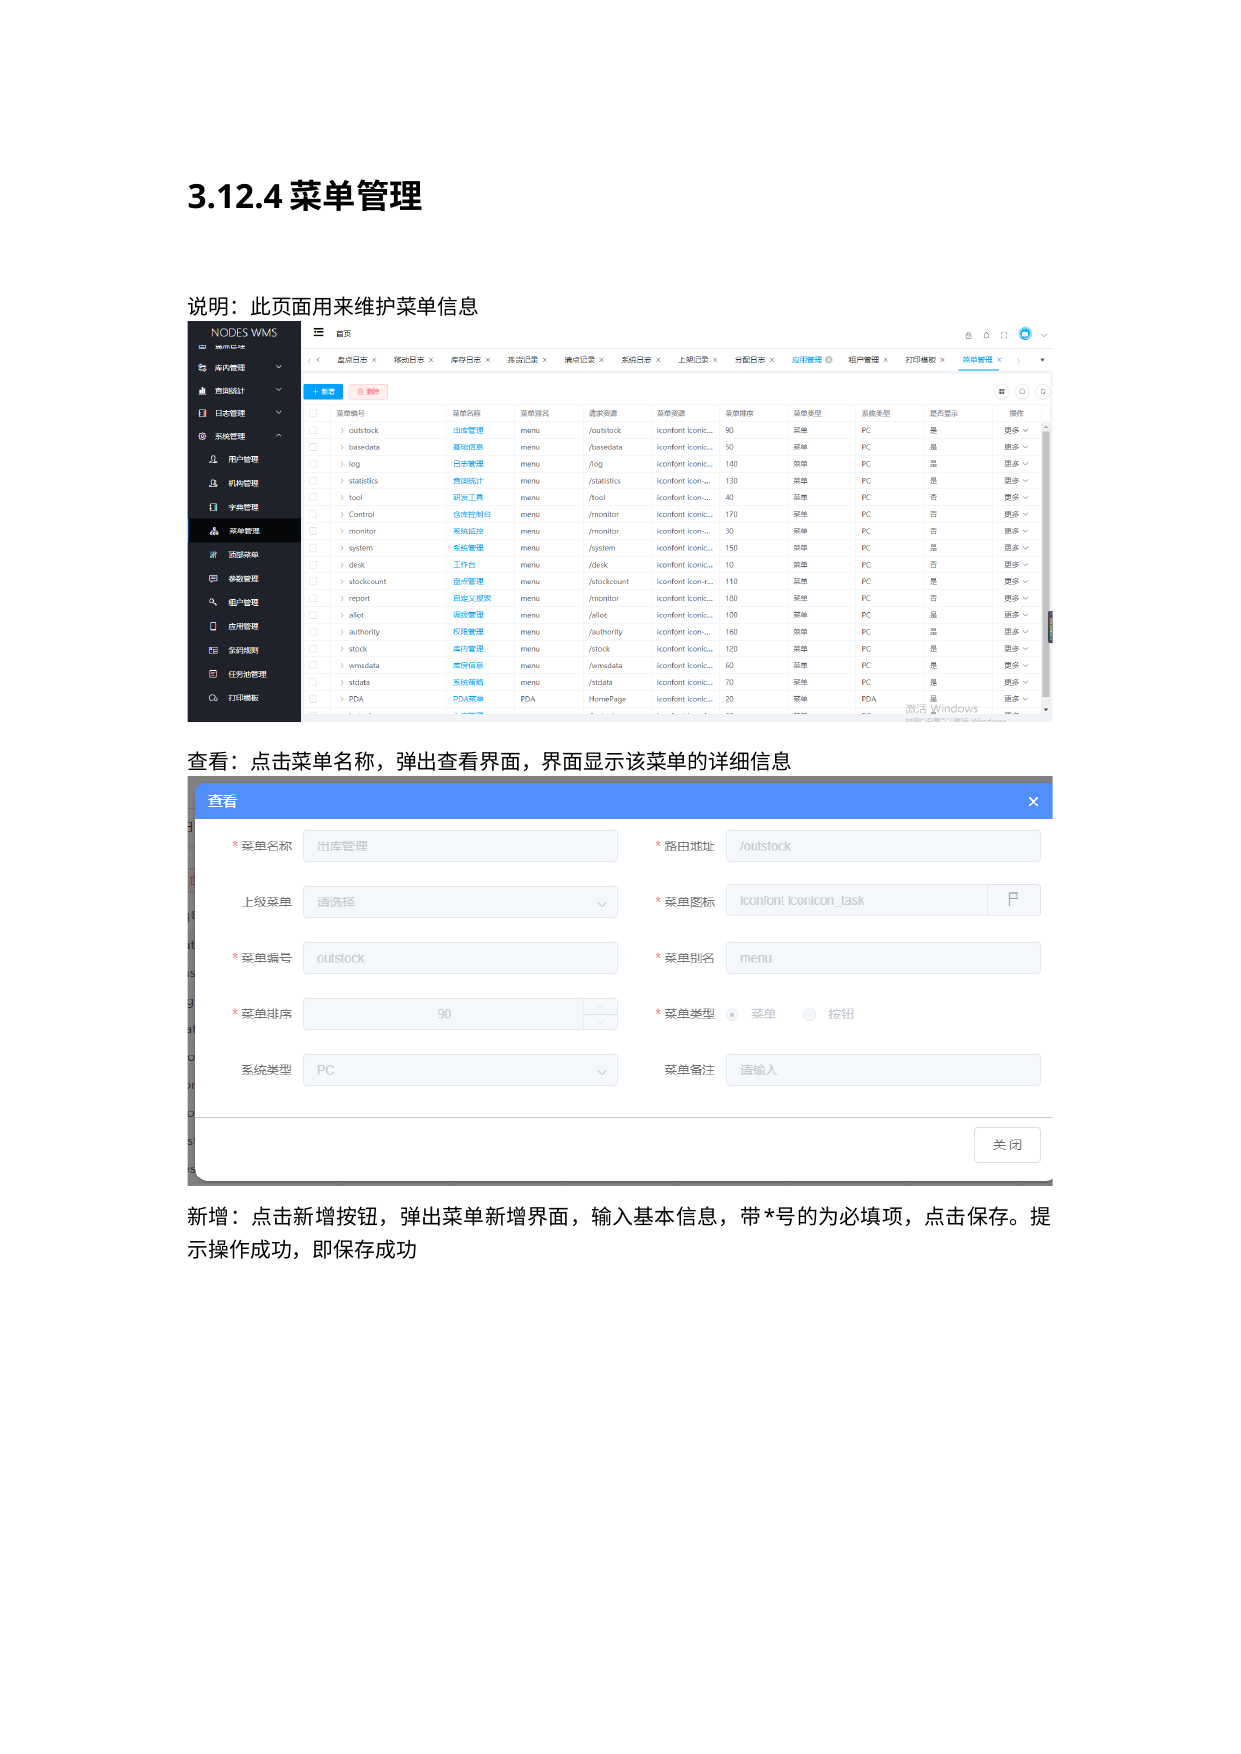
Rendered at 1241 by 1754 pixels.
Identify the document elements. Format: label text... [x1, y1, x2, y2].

text 新增：点击新增按钮，弹出菜单新增界面，输入基本信息，带*号的为必填项，点击保存。提示操作成功，即保存成功 [187, 1199, 1053, 1264]
subtitle 3.12.4菜单管理 [187, 162, 1053, 227]
text 说明：此页面用来维护菜单信息 [187, 289, 1053, 321]
picture [187, 776, 1053, 1186]
text 查看：点击菜单名称，弹出查看界面，界面显示该菜单的详细信息 [187, 744, 1053, 776]
picture [187, 321, 1053, 722]
